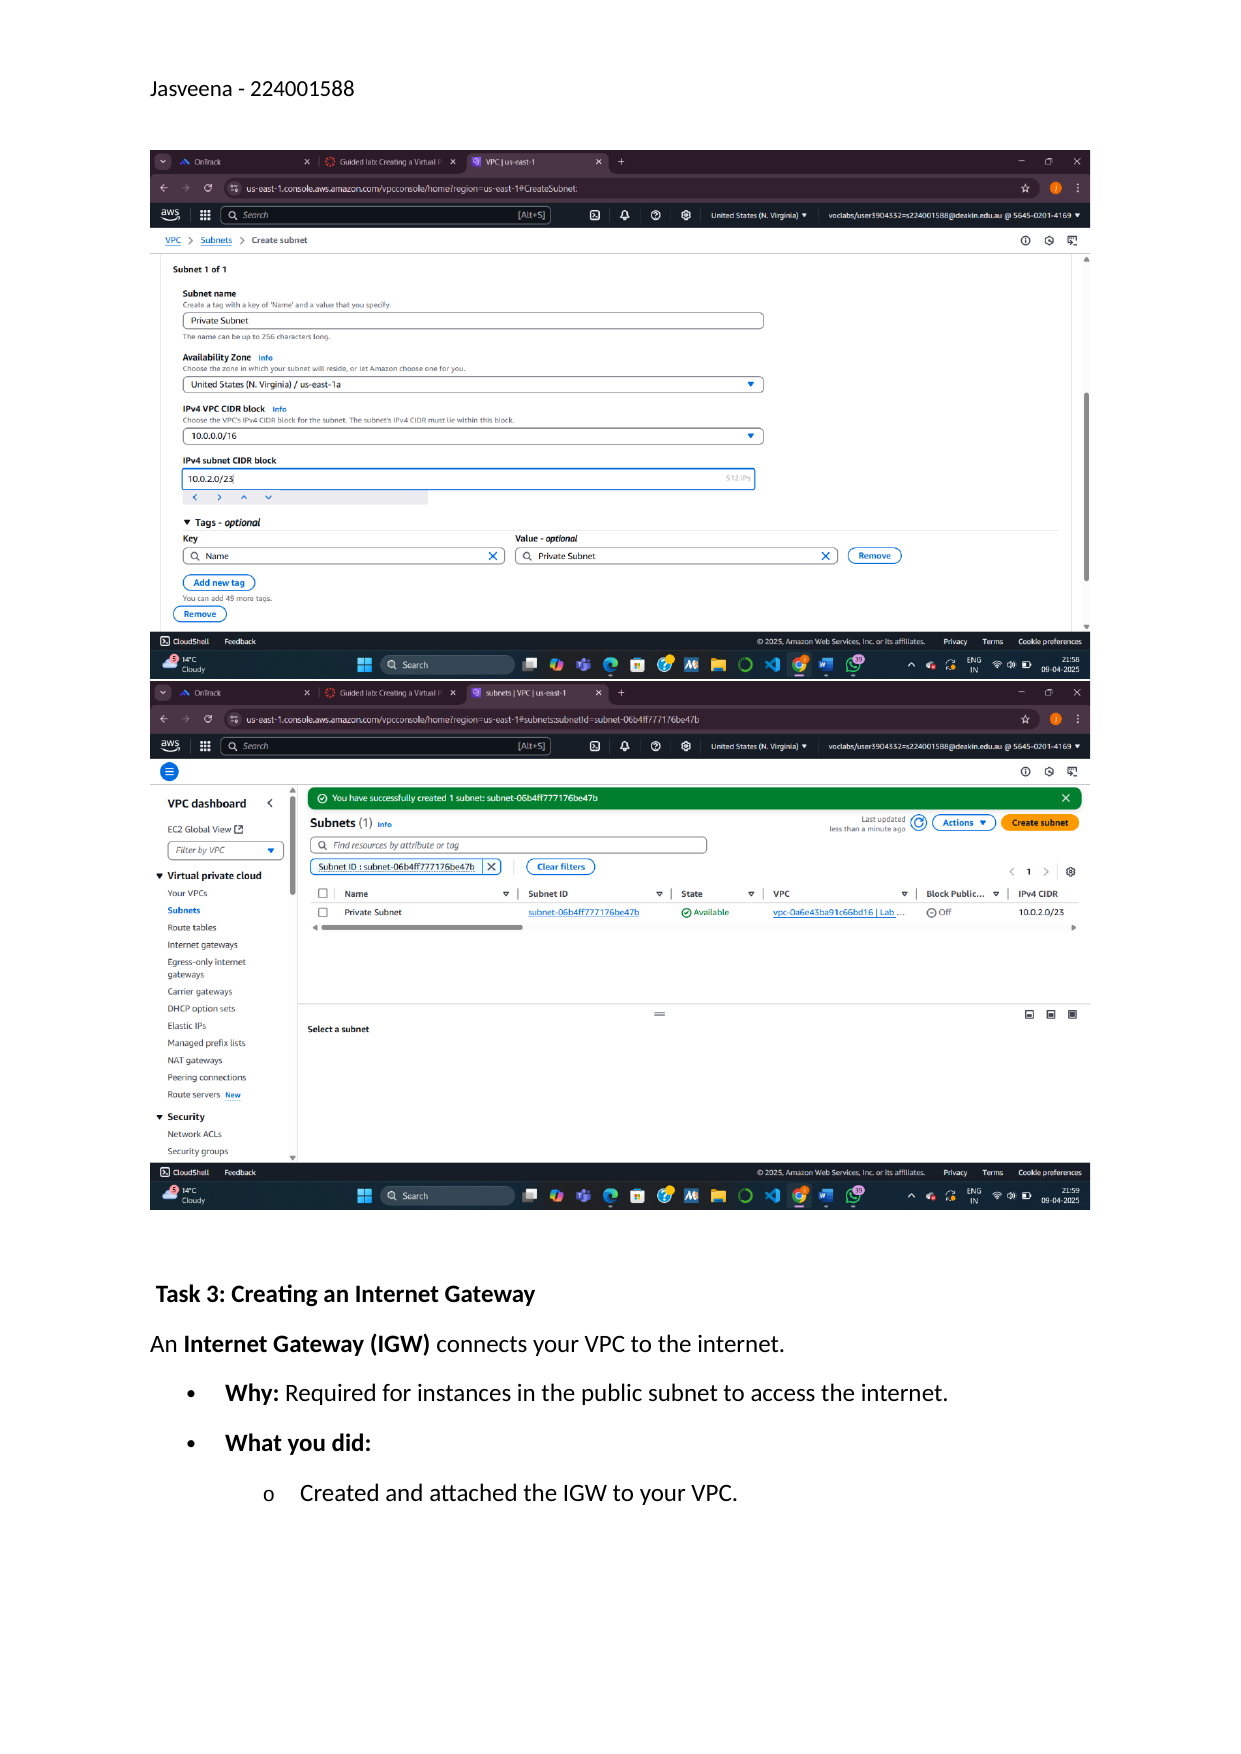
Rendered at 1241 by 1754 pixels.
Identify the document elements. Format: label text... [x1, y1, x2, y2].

list What you did: [187, 1427, 1090, 1458]
text Task 3: Creating an Internet Gateway [150, 1278, 1090, 1309]
picture [150, 150, 1091, 679]
list Why: Required for instances in the public subnet to access the internet. [187, 1377, 1090, 1408]
text An Internet Gateway (IGW) connects your VPC to the internet. [150, 1328, 1090, 1358]
list Created and attached the IGW to your VPC. [262, 1477, 1090, 1507]
picture [150, 681, 1091, 1210]
